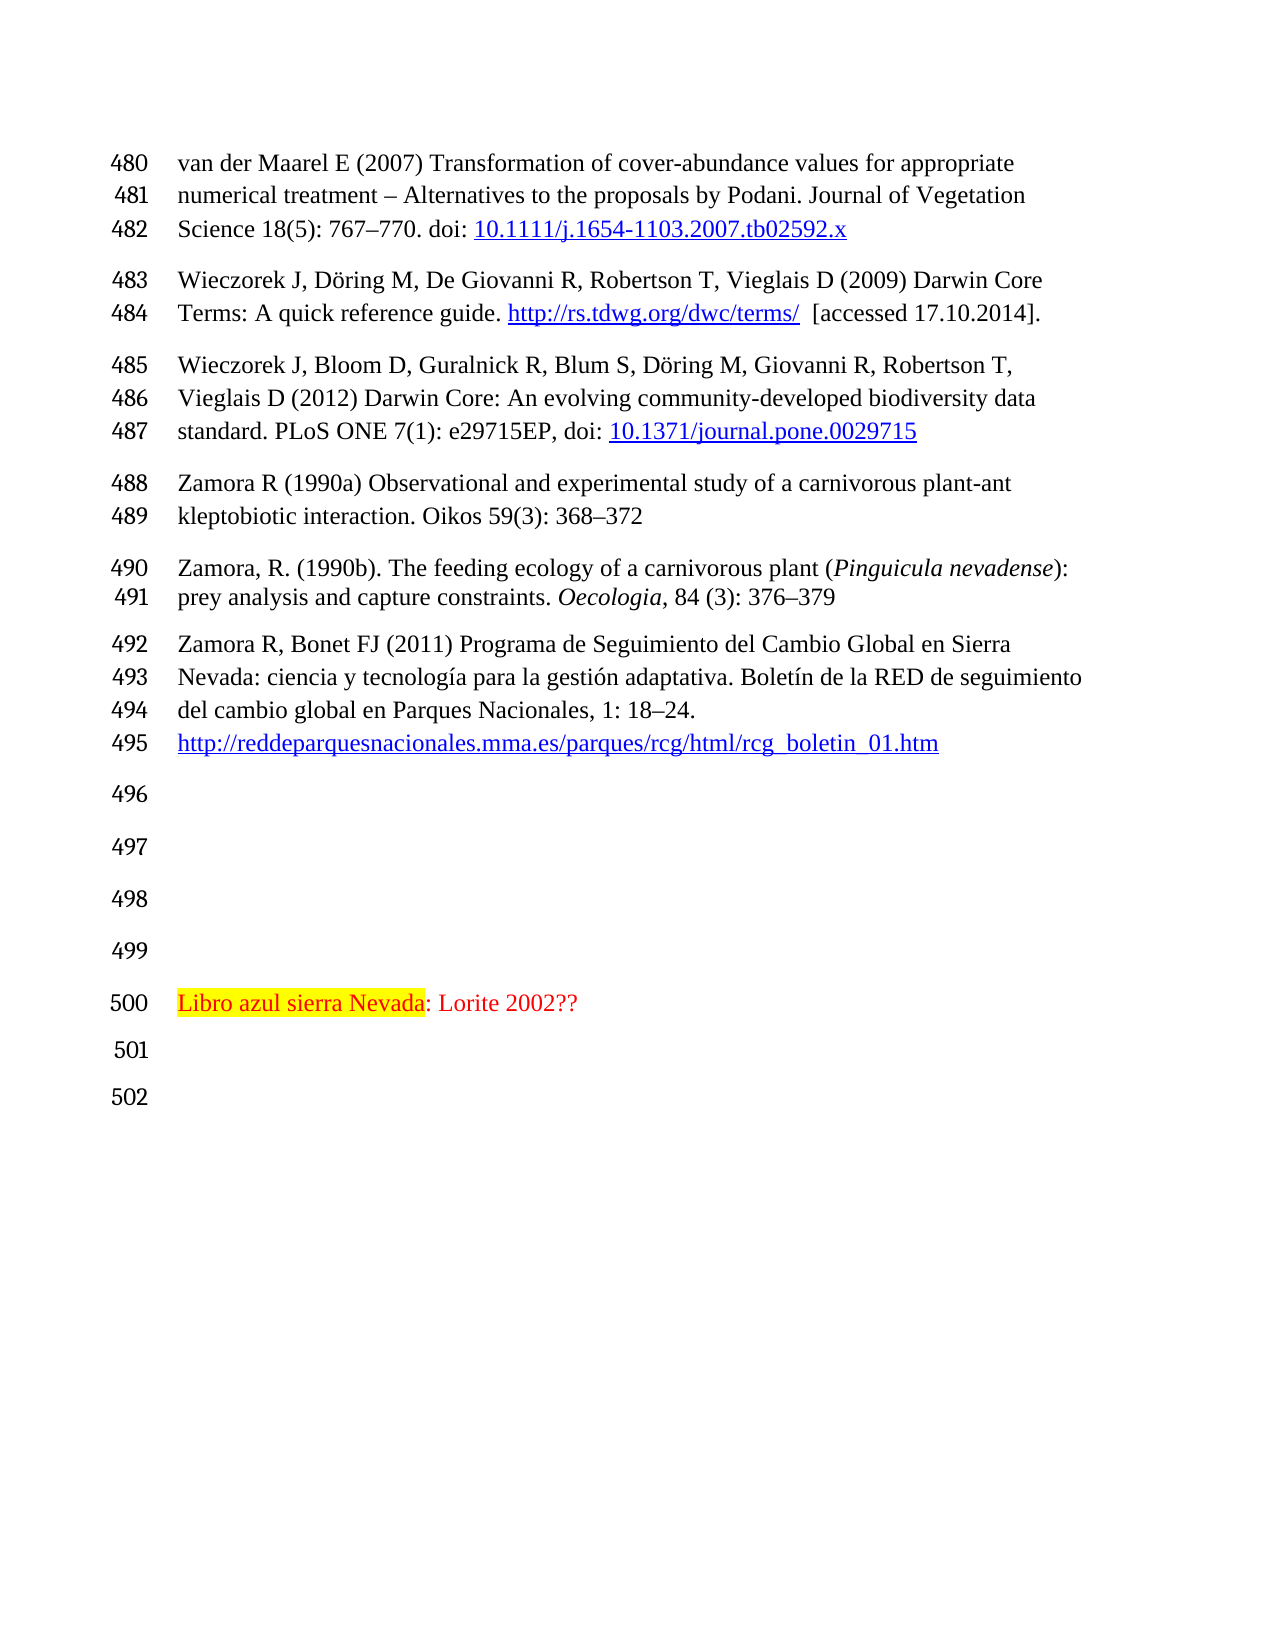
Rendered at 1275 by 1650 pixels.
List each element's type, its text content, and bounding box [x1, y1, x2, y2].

text van der Maarel E (2007) Transformation of cover-abundance values for appropriate numerical treatment – Alternatives to the proposals by Podani. Journal of Vegetation Science 18(5): 767–770. doi: 10.1111/j.1654-1103.2007.tb02592.x [177, 148, 1098, 242]
text Wieczorek J, Bloom D, Guralnick R, Blum S, Döring M, Giovanni R, Robertson T, Vieglais D (2012) Darwin Core: An evolving community-developed biodiversity data standard. PLoS ONE 7(1): e29715EP, doi: 10.1371/journal.pone.0029715 [177, 350, 1098, 445]
text Wieczorek J, Döring M, De Giovanni R, Robertson T, Vieglais D (2009) Darwin Core Terms: A quick reference guide. http://rs.tdwg.org/dwc/terms/ [accessed 17.10.2014]. [177, 265, 1098, 327]
text Zamora R (1990a) Observational and experimental study of a carnivorous plant-ant kleptobiotic interaction. Oikos 59(3): 368–372 [177, 468, 1098, 530]
text Libro azul sierra Nevada: Lorite 2002?? [177, 984, 1098, 1017]
text Zamora R, Bonet FJ (2011) Programa de Seguimiento del Cambio Global en Sierra Nevada: ciencia y tecnología para la gestión adaptativa. Boletín de la RED de seguimiento del cambio global en Parques Nacionales, 1: 18–24. http://reddeparquesnacionales.mma.es/parques/rcg/html/rcg_boletin_01.htm [177, 629, 1098, 757]
text Zamora, R. (1990b). The feeding ecology of a carnivorous plant (Pinguicula nevadense): prey analysis and capture constraints. Oecologia, 84 (3): 376–379 [835, 553, 1098, 610]
